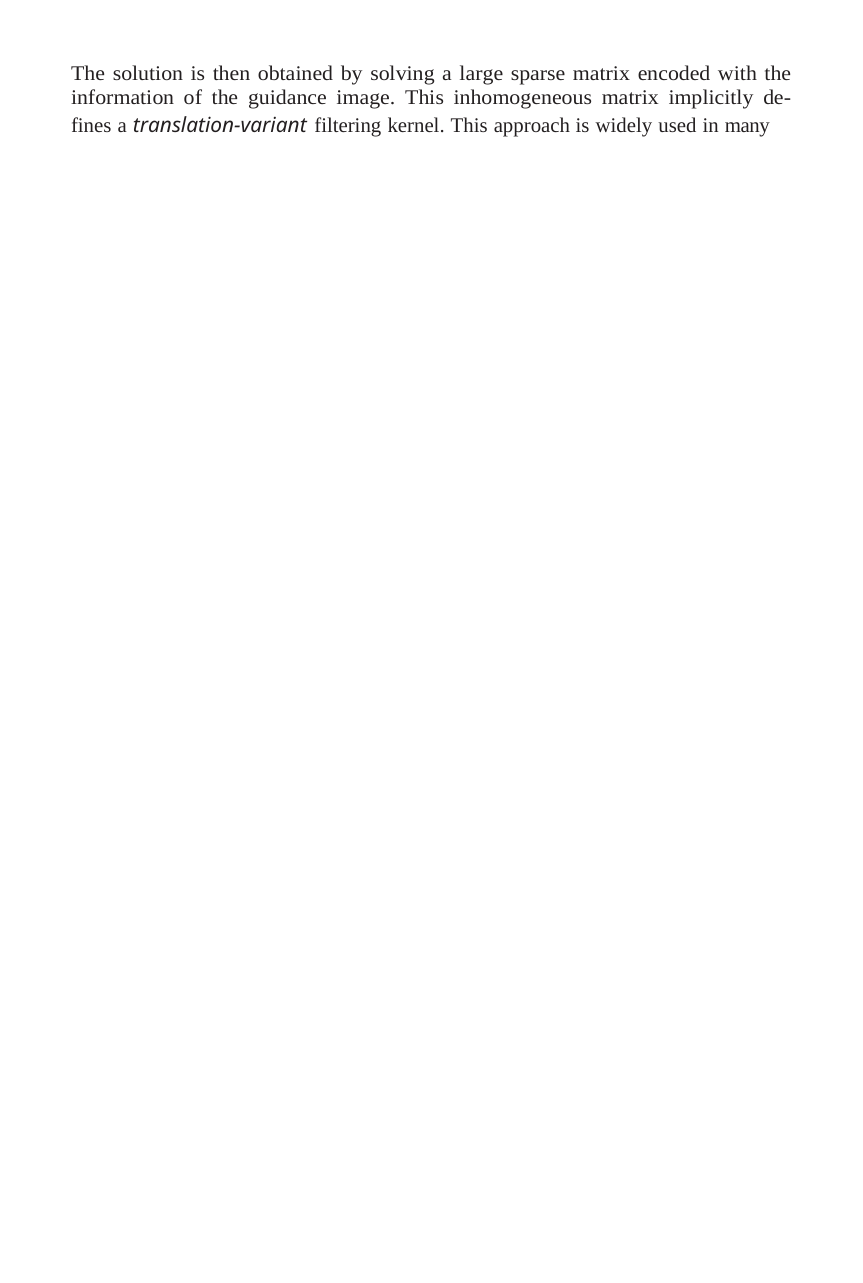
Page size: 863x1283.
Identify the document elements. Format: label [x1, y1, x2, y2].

text [71, 60, 792, 138]
